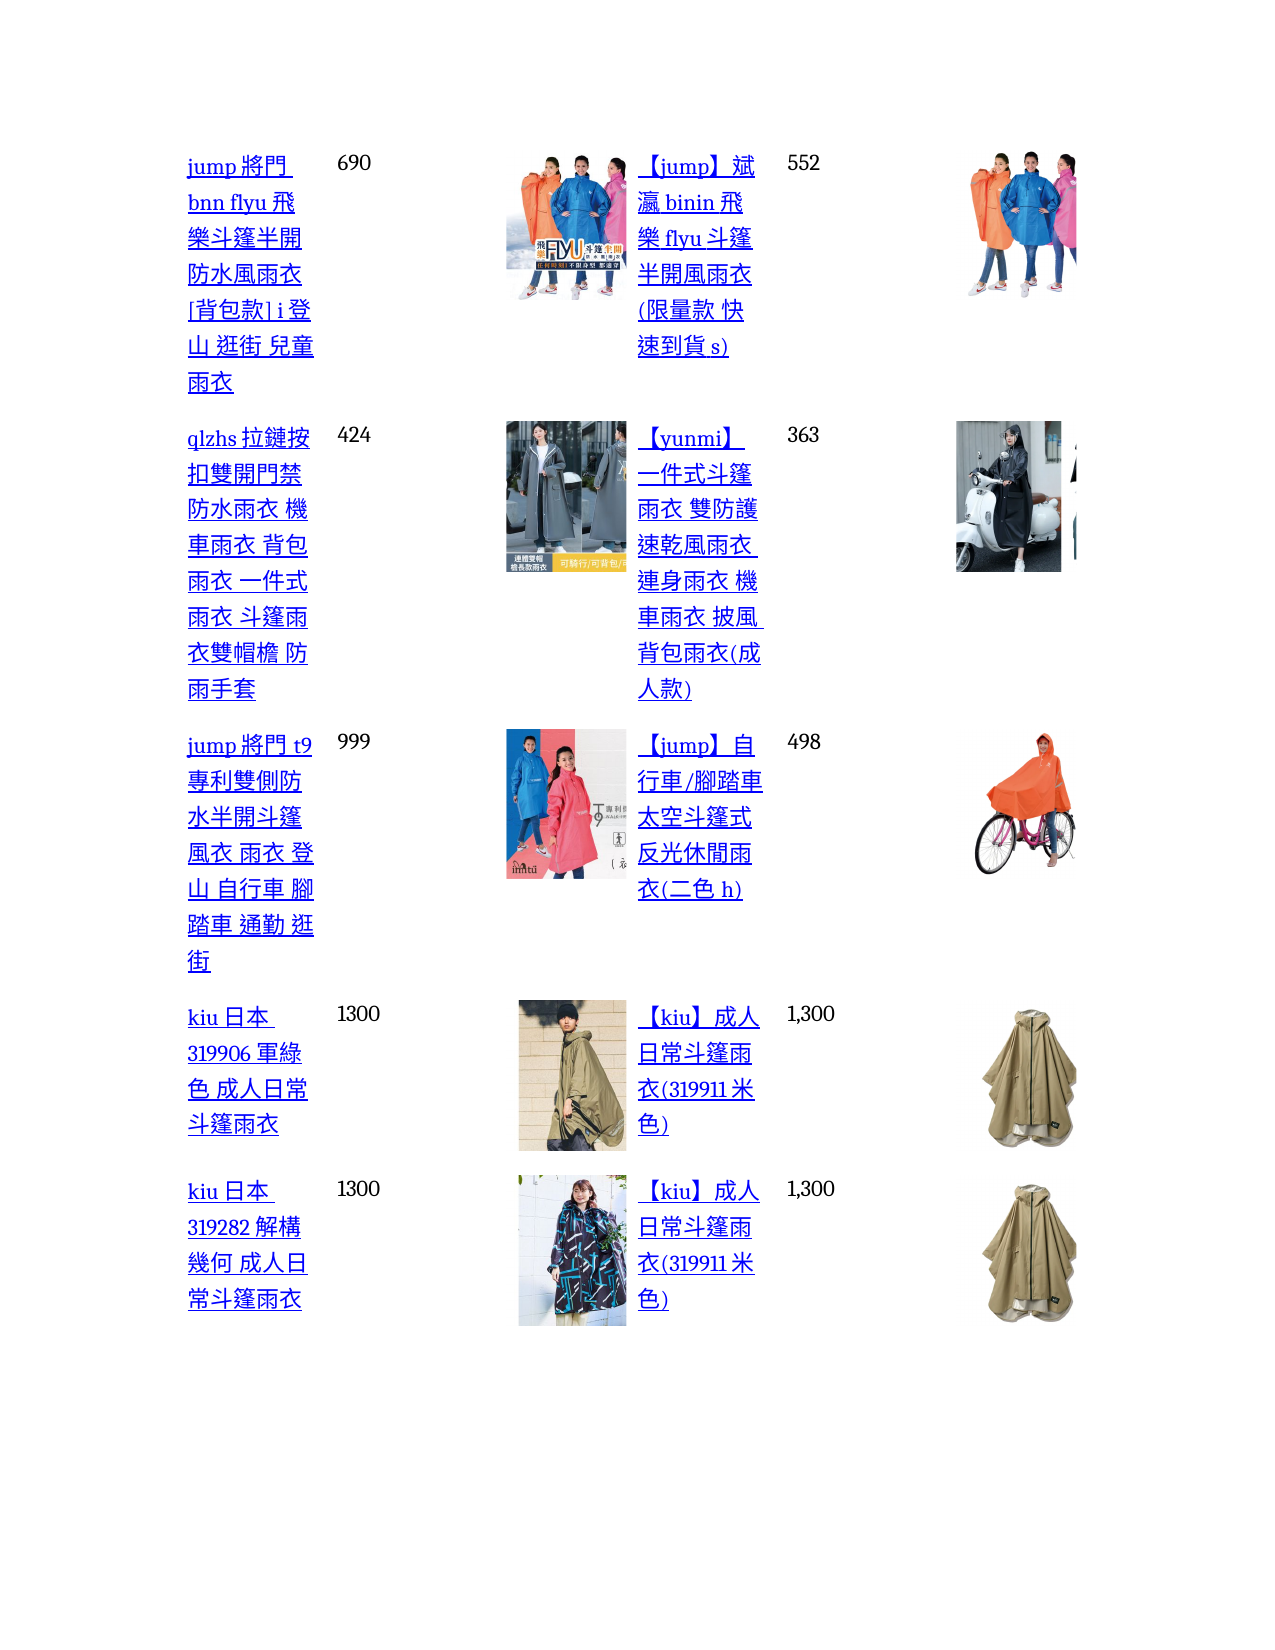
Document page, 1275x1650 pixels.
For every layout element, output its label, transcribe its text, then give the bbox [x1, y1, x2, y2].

table_cell 【yunmi】一件式斗篷雨衣 雙防護速乾風雨衣 連身雨衣 機車雨衣 披風 背包雨衣(成人款) [626, 422, 776, 729]
table_cell 690 [326, 150, 476, 422]
table_cell 363 [776, 422, 926, 729]
table_cell jump 將門 bnn flyu 飛樂斗篷半開防水風雨衣[背包款] i登山 逛街 兒童雨衣 [176, 150, 326, 422]
table_cell [926, 150, 1076, 422]
table_cell [926, 422, 1076, 729]
table_cell [926, 729, 1076, 1001]
table_cell 【jump】自行車/腳踏車 太空斗篷式反光休閒雨衣(二色 h) [626, 729, 776, 1001]
table_cell 【jump】斌瀛binin飛樂flyu斗篷半開風雨衣(限量款 快速到貨s) [626, 150, 776, 422]
picture [956, 1000, 1077, 1151]
table_cell 552 [776, 150, 926, 422]
table_cell kiu 日本 319906 軍綠色 成人日常斗篷雨衣 [176, 1001, 326, 1175]
table_cell kiu 日本 319282 解構幾何 成人日常斗篷雨衣 [176, 1175, 326, 1350]
picture [956, 729, 1077, 879]
table_cell jump 將門 t9 專利雙側防水半開斗篷風衣 雨衣 登山 自行車 腳踏車 通勤 逛街 [176, 729, 326, 1001]
table_cell [926, 1175, 1076, 1350]
picture [506, 1175, 627, 1326]
table_cell 【kiu】成人日常斗篷雨衣(319911 米色) [626, 1175, 776, 1350]
table_cell [476, 1001, 626, 1175]
table_cell [476, 729, 626, 1001]
table_cell 999 [326, 729, 476, 1001]
picture [506, 421, 627, 572]
table_cell 1300 [326, 1001, 476, 1175]
table_cell [926, 1001, 1076, 1175]
picture [956, 150, 1077, 300]
table_cell 1,300 [776, 1175, 926, 1350]
table_cell 【kiu】成人日常斗篷雨衣(319911 米色) [626, 1001, 776, 1175]
table_cell [476, 1175, 626, 1350]
table_cell 1,300 [776, 1001, 926, 1175]
picture [506, 729, 627, 879]
picture [506, 150, 627, 300]
picture [956, 1175, 1077, 1326]
table_cell [476, 422, 626, 729]
table_cell [476, 150, 626, 422]
table_cell 498 [776, 729, 926, 1001]
table_cell 424 [326, 422, 476, 729]
picture [506, 1000, 627, 1151]
table_cell qlzhs 拉鏈按扣雙開門禁防水雨衣 機車雨衣 背包雨衣 一件式雨衣 斗篷雨衣雙帽檐 防雨手套 [176, 422, 326, 729]
table_cell 1300 [326, 1175, 476, 1350]
picture [956, 421, 1077, 572]
